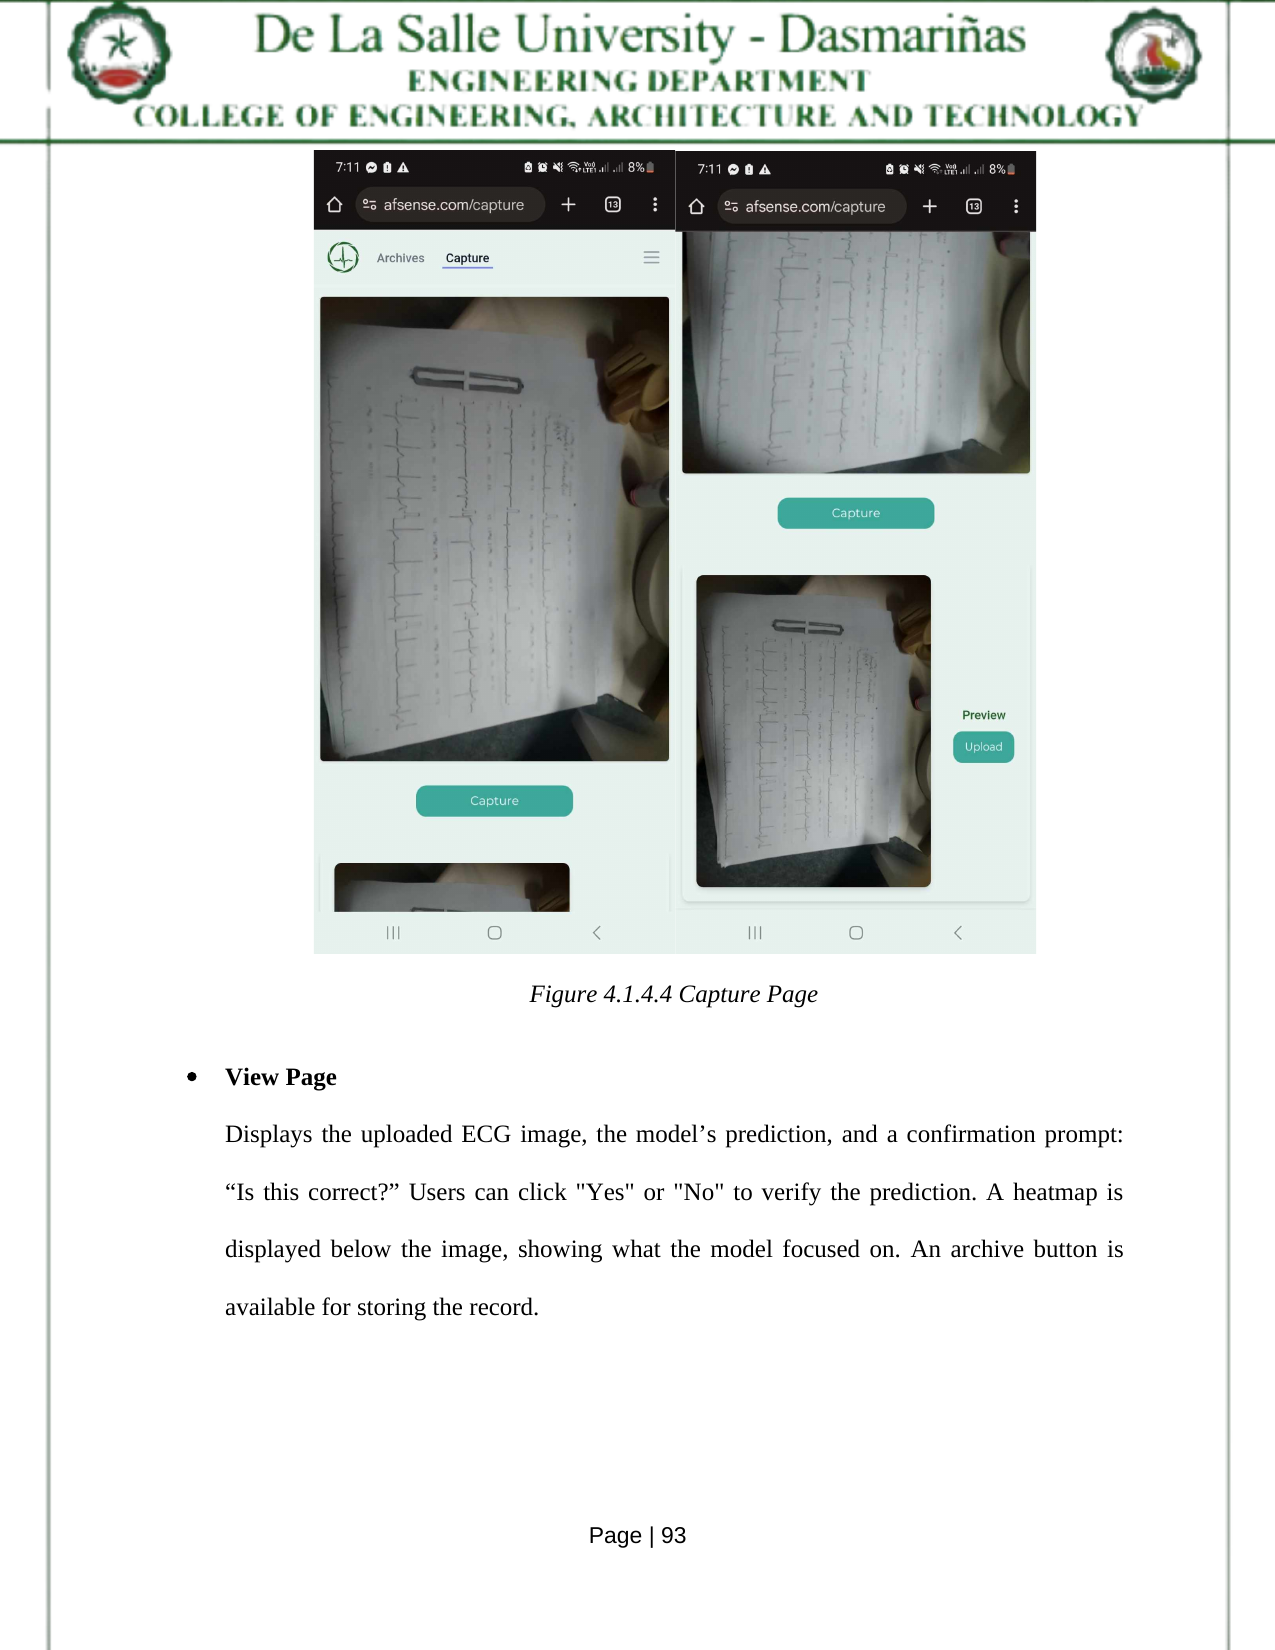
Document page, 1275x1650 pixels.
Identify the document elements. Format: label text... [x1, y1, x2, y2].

list View Page [187, 1062, 1125, 1091]
picture [0, 0, 1275, 1650]
text Figure 4.1.4.4 Capture Page [225, 979, 1125, 1008]
list Displays the uploaded ECG image, the model’s prediction, and a confirmation prompt: “Is this correct?” Users can click "Yes" or "No" to verify the prediction. A heatmap is displayed below the image, showing what the model focused on. An archive button is available for storing the record. [225, 1119, 1125, 1321]
